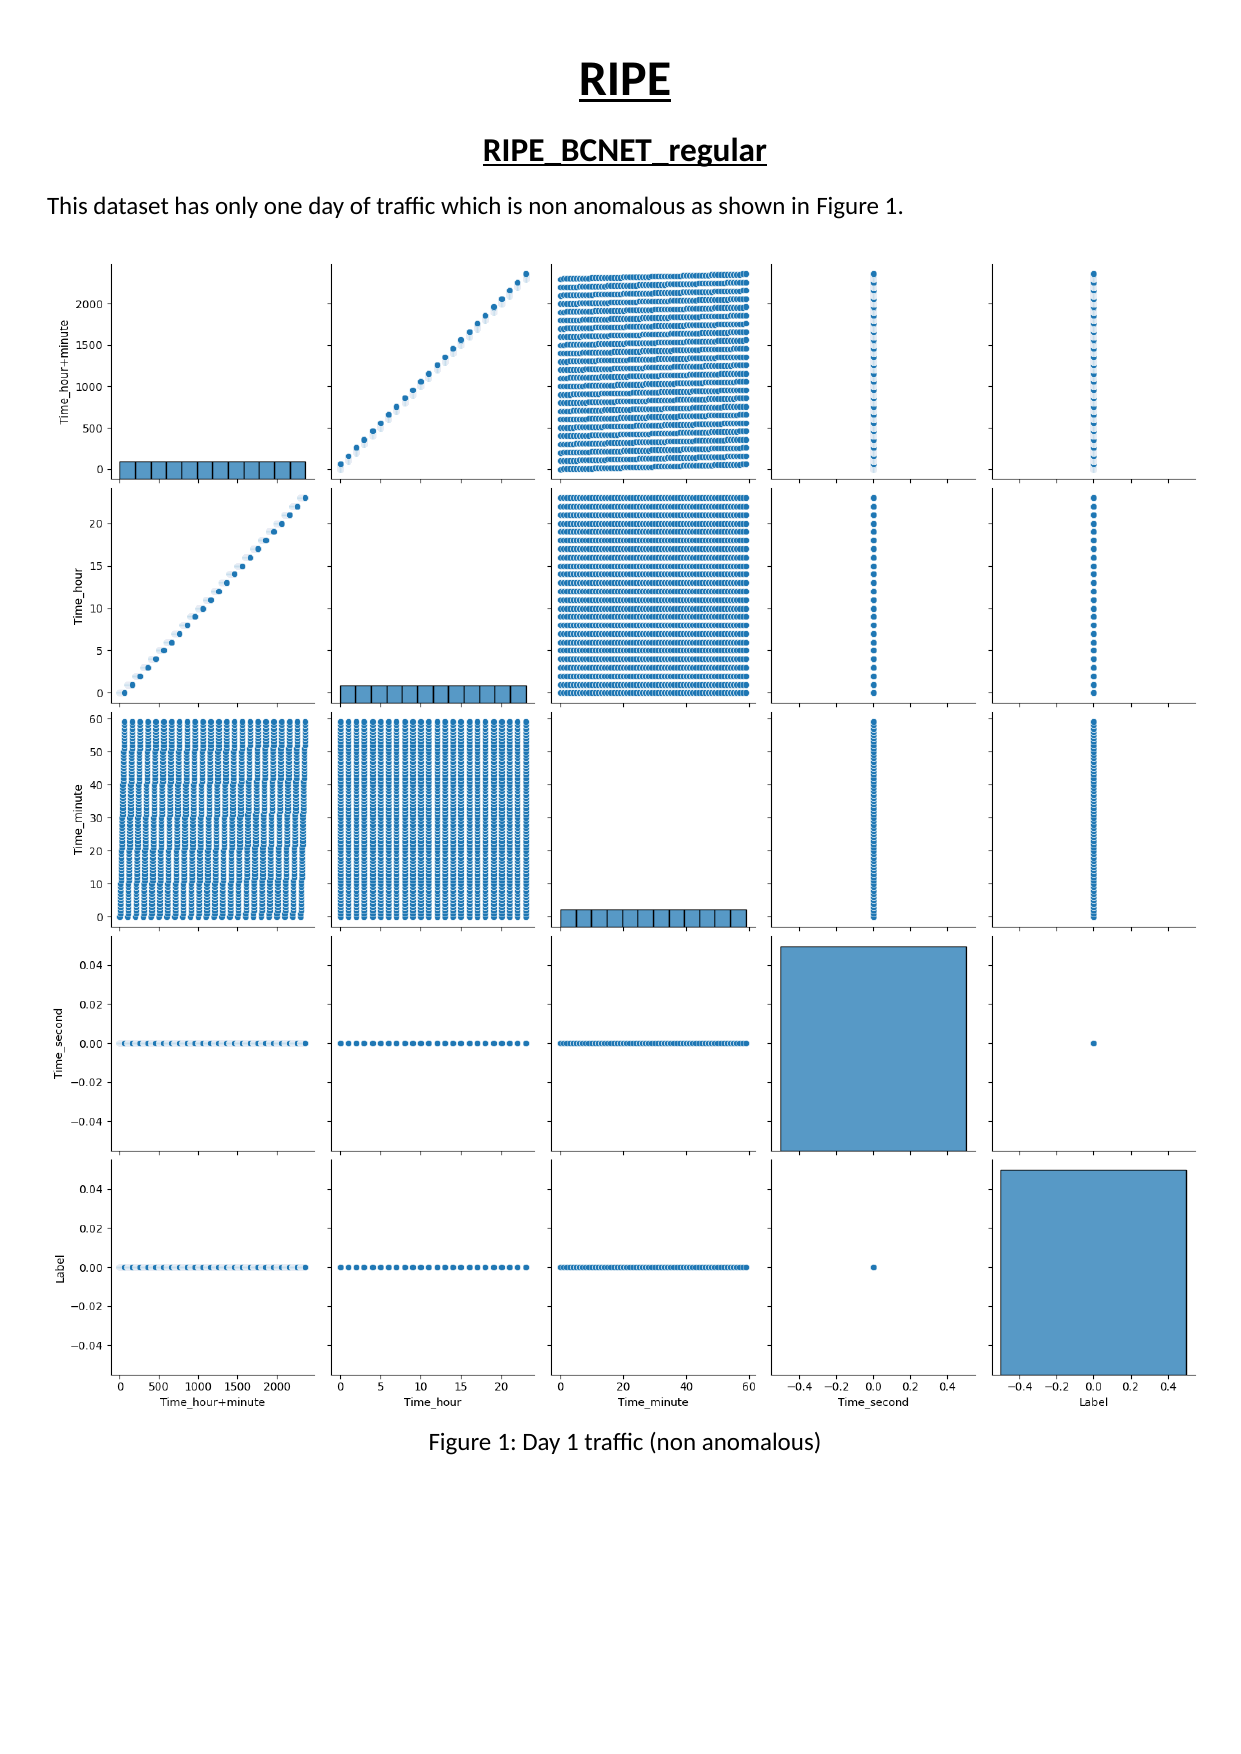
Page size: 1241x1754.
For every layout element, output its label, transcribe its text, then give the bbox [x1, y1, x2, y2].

text This dataset has only one day of traffic which is non anomalous as shown in Figure 1. [47, 190, 1203, 221]
picture [46, 256, 1203, 1416]
text RIPE [47, 47, 1203, 108]
text RIPE_BCNET_regular [47, 129, 1203, 170]
